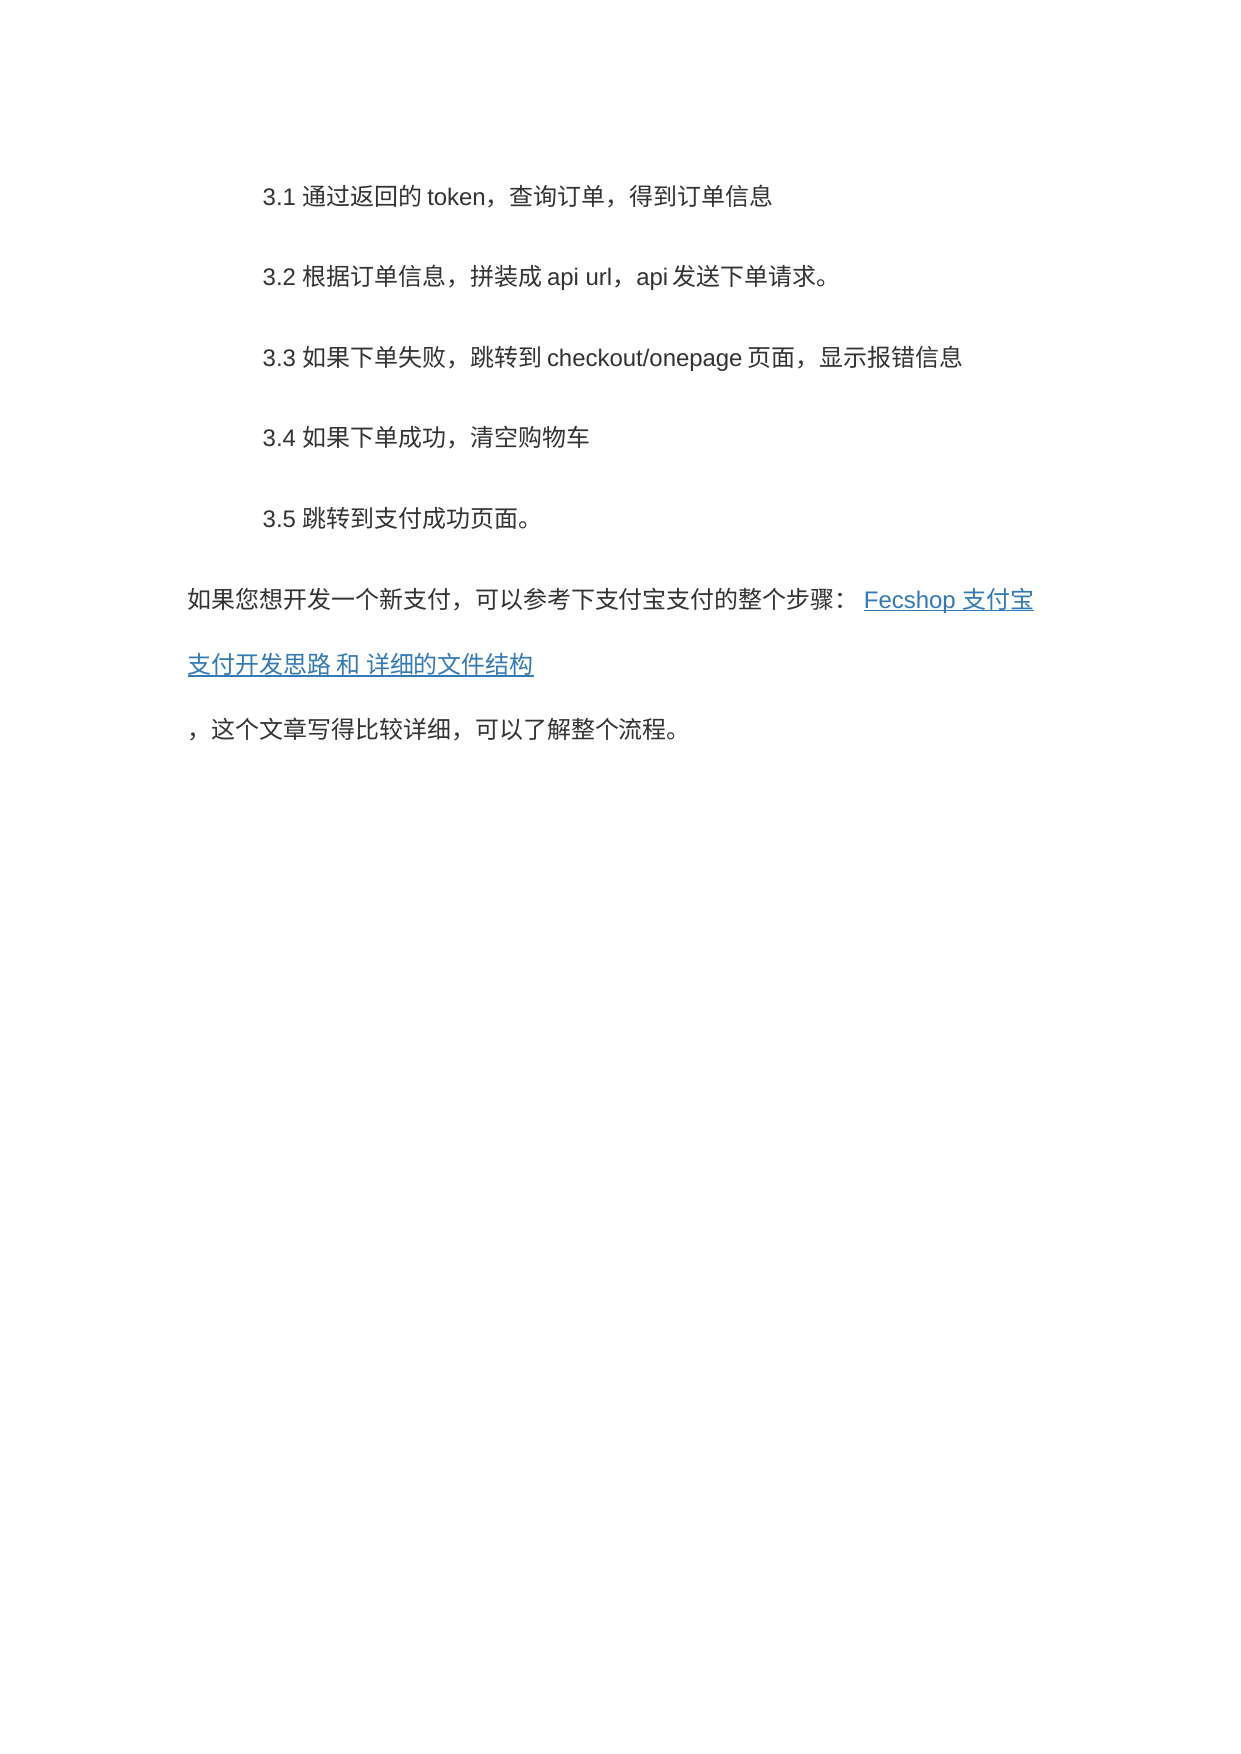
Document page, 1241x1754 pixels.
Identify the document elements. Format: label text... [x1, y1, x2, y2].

text 3.3 如果下单失败，跳转到checkout/onepage页面，显示报错信息 [262, 323, 1053, 388]
text 3.4 如果下单成功，清空购物车 [262, 404, 1053, 469]
text 3.1 通过返回的token，查询订单，得到订单信息 [262, 162, 1053, 227]
text 如果您想开发一个新支付，可以参考下支付宝支付的整个步骤： Fecshop 支付宝支付开发思路 和 详细的文件结构 ，这个文章写得比较详细，可以了解整个流程。 [187, 565, 1053, 760]
text 3.5 跳转到支付成功页面。 [262, 484, 1053, 549]
text 3.2 根据订单信息，拼装成api url，api发送下单请求。 [262, 243, 1053, 308]
